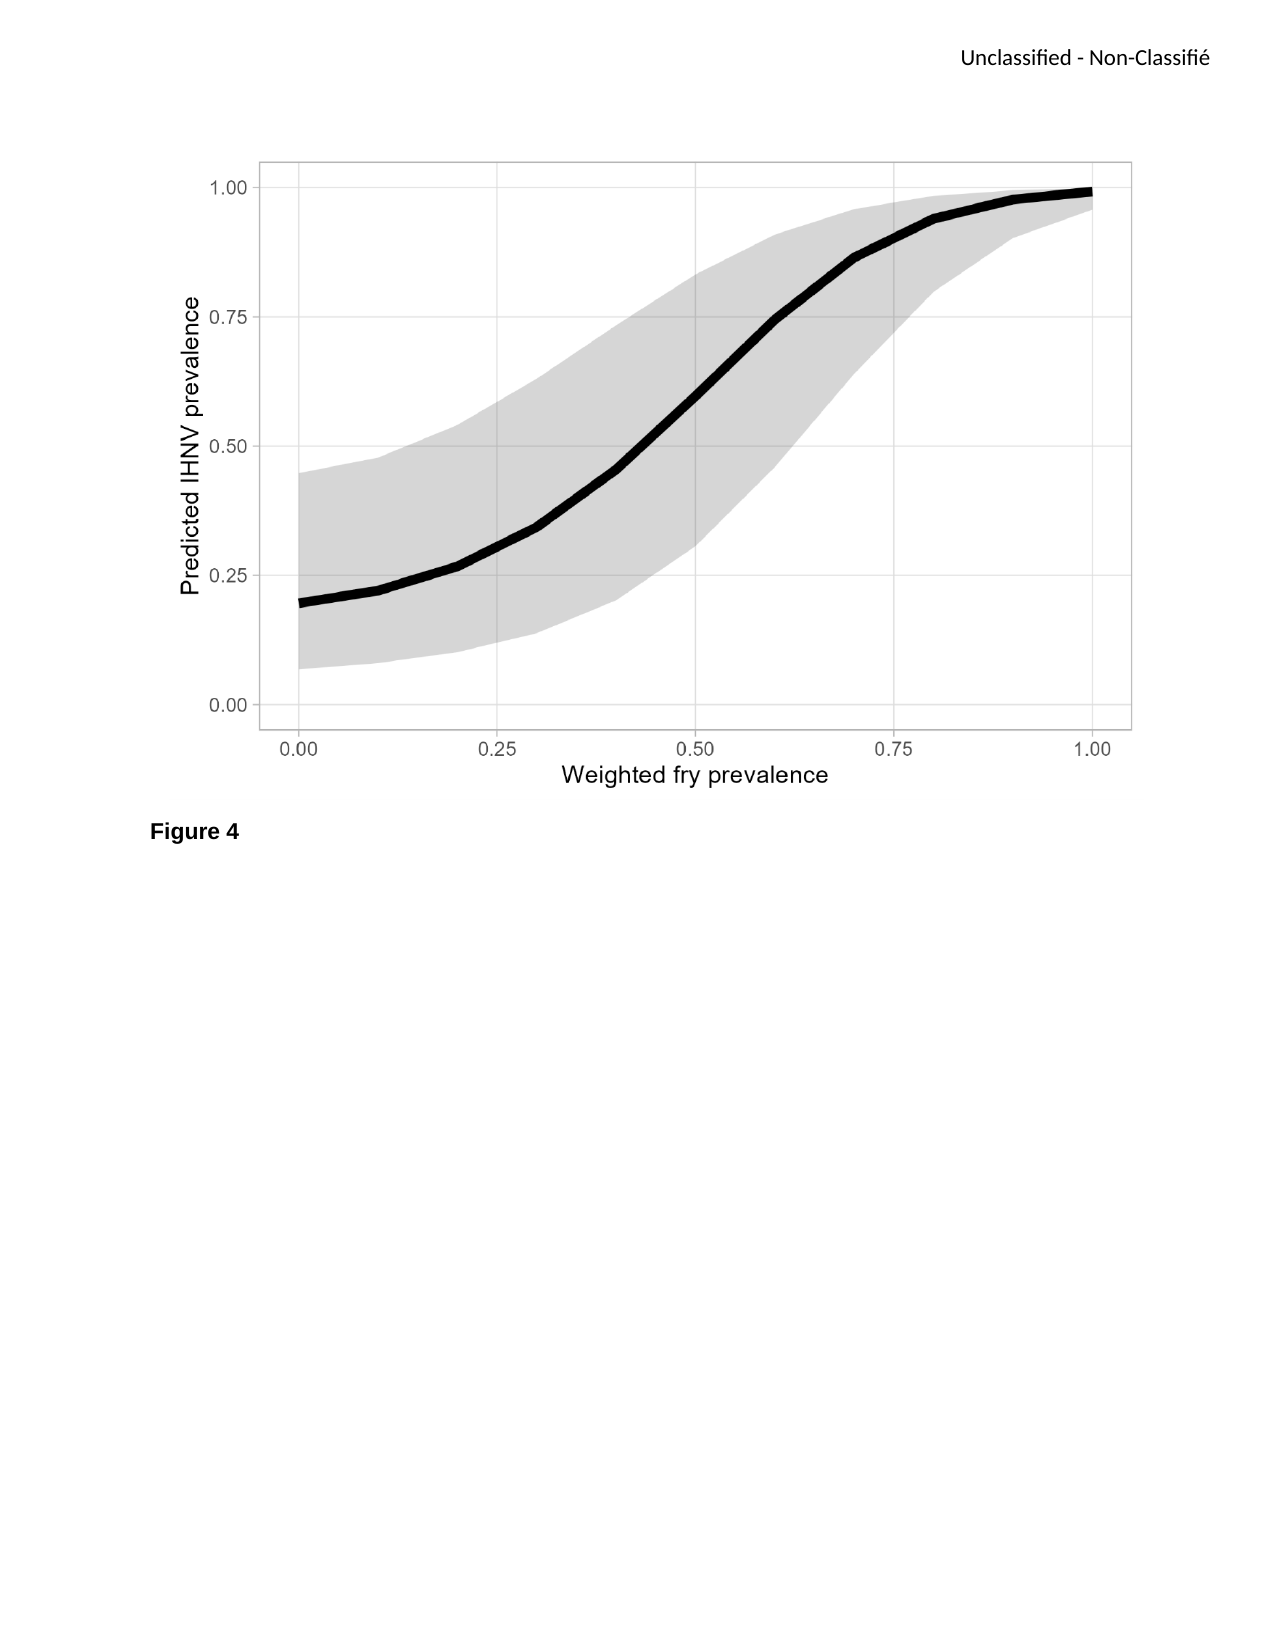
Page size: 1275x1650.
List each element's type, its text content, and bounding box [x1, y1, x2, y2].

picture [168, 150, 1144, 800]
text Figure 4 [150, 818, 1125, 844]
